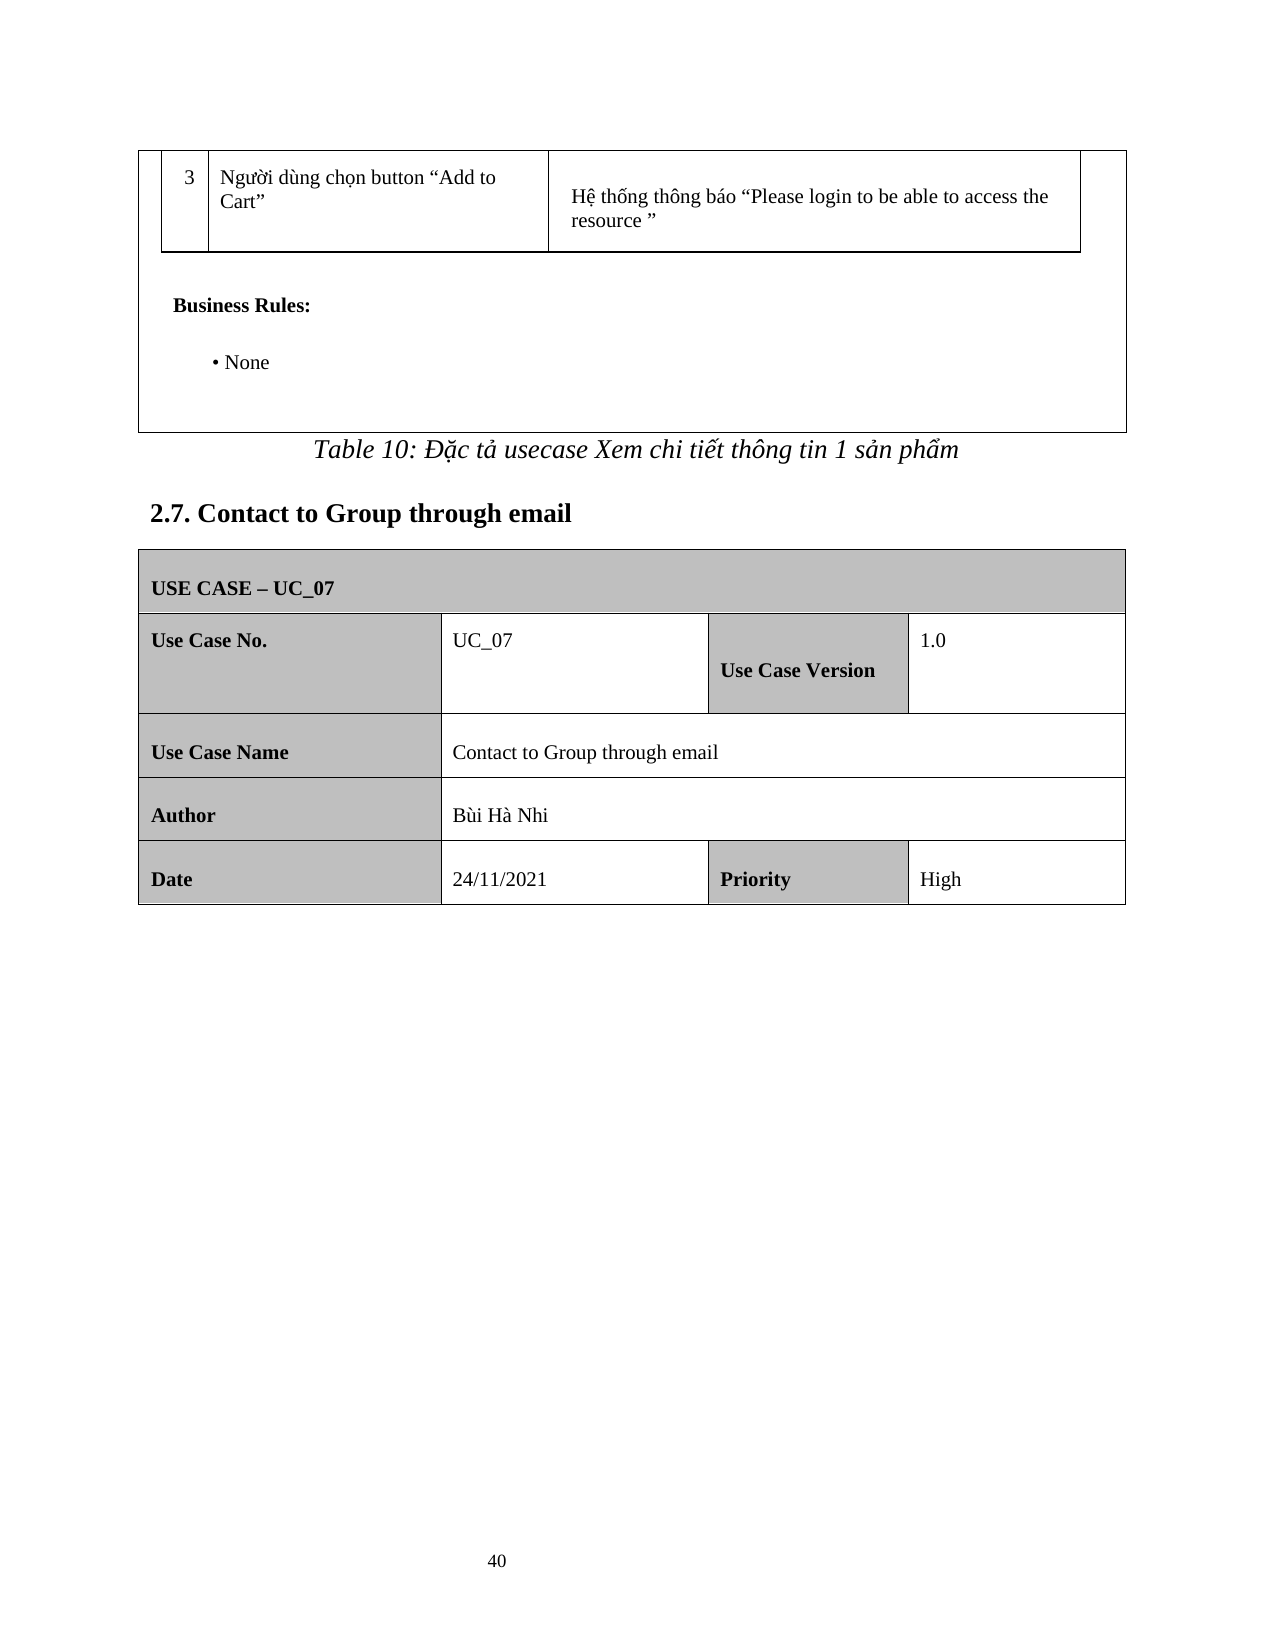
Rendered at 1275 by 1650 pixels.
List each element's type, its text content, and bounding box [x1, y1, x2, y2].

text Table 10: Đặc tả usecase Xem chi tiết thông tin 1 sản phẩm [150, 433, 1125, 464]
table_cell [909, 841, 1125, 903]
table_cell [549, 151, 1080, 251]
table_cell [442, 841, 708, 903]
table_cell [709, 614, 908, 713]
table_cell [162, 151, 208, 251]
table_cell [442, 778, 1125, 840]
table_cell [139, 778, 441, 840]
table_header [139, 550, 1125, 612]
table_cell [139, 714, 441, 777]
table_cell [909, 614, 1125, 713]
subtitle 2.7. Contact to Group through email [150, 497, 1125, 528]
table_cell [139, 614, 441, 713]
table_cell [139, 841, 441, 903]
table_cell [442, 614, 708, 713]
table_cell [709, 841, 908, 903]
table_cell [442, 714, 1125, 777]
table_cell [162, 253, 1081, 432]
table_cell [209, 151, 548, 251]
